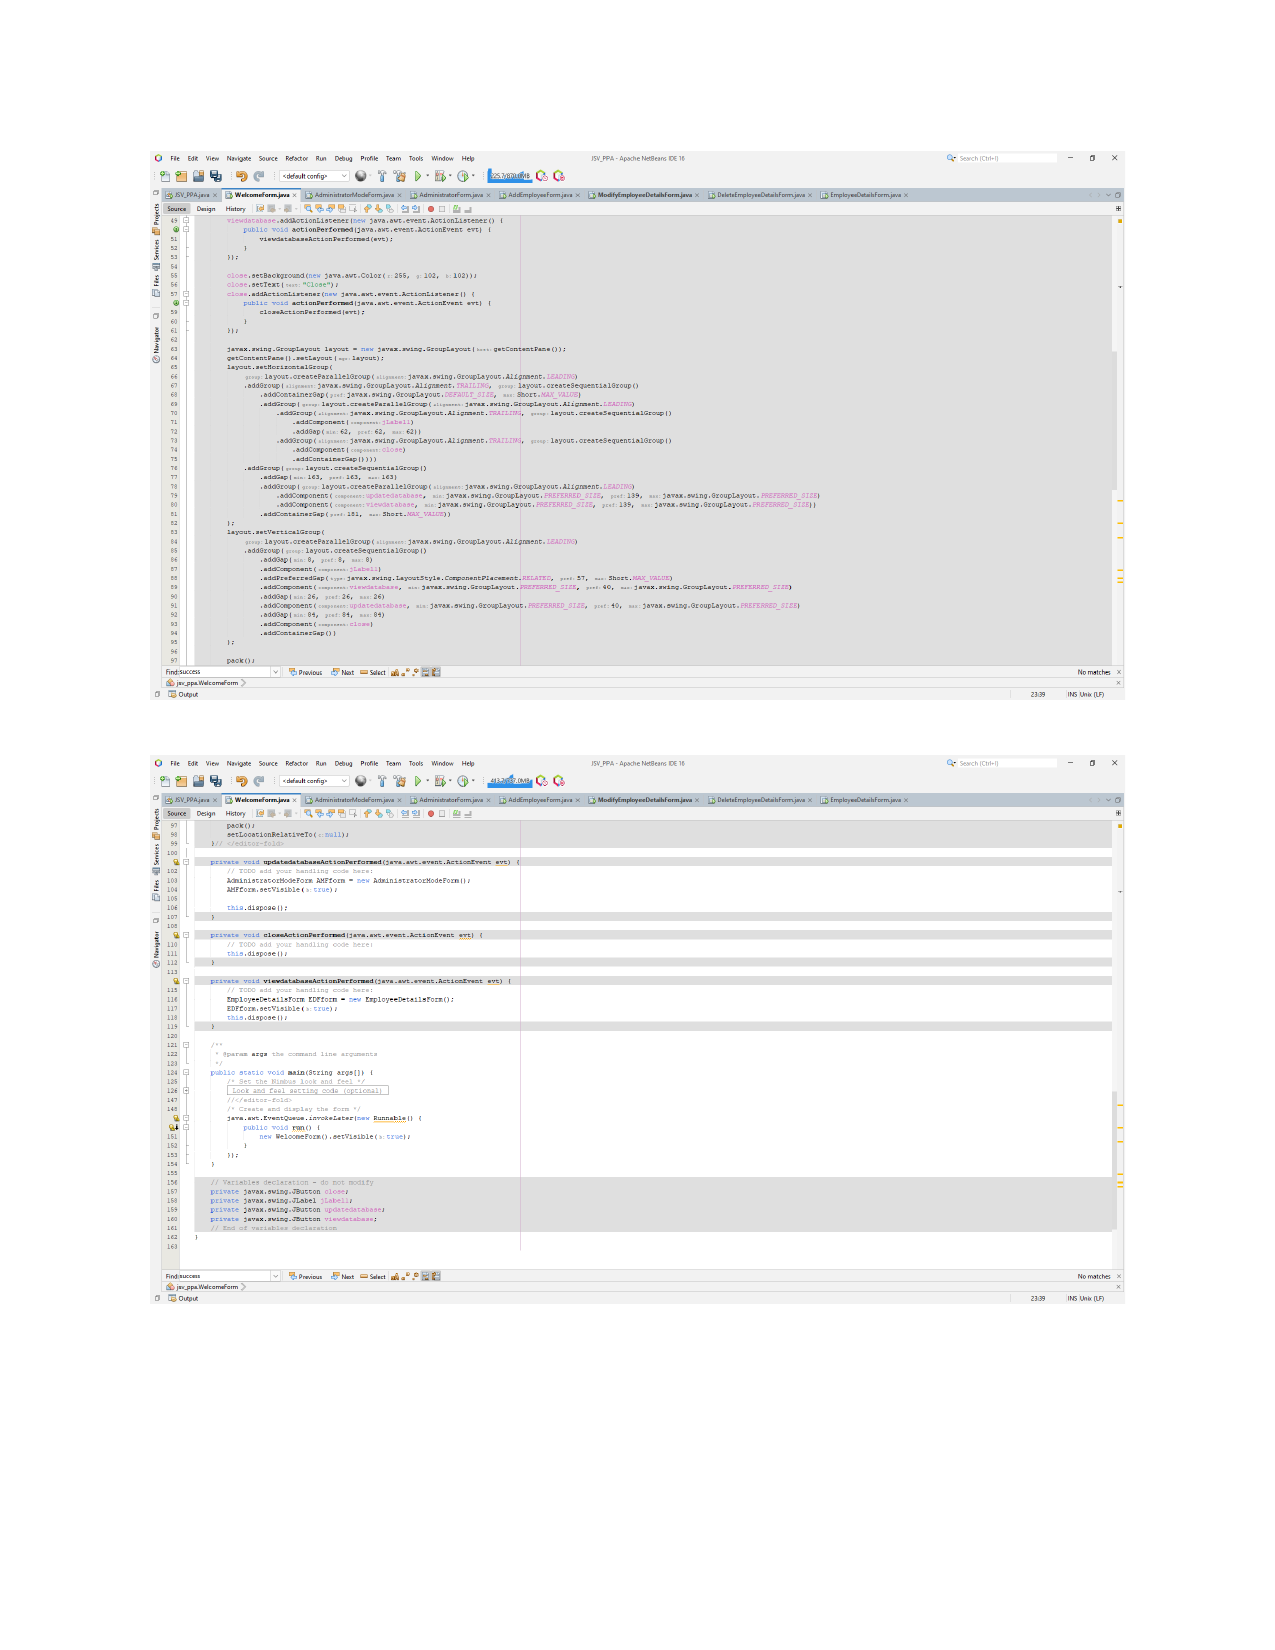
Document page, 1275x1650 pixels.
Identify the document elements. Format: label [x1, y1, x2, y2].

picture [150, 755, 1125, 1304]
picture [150, 151, 1125, 700]
